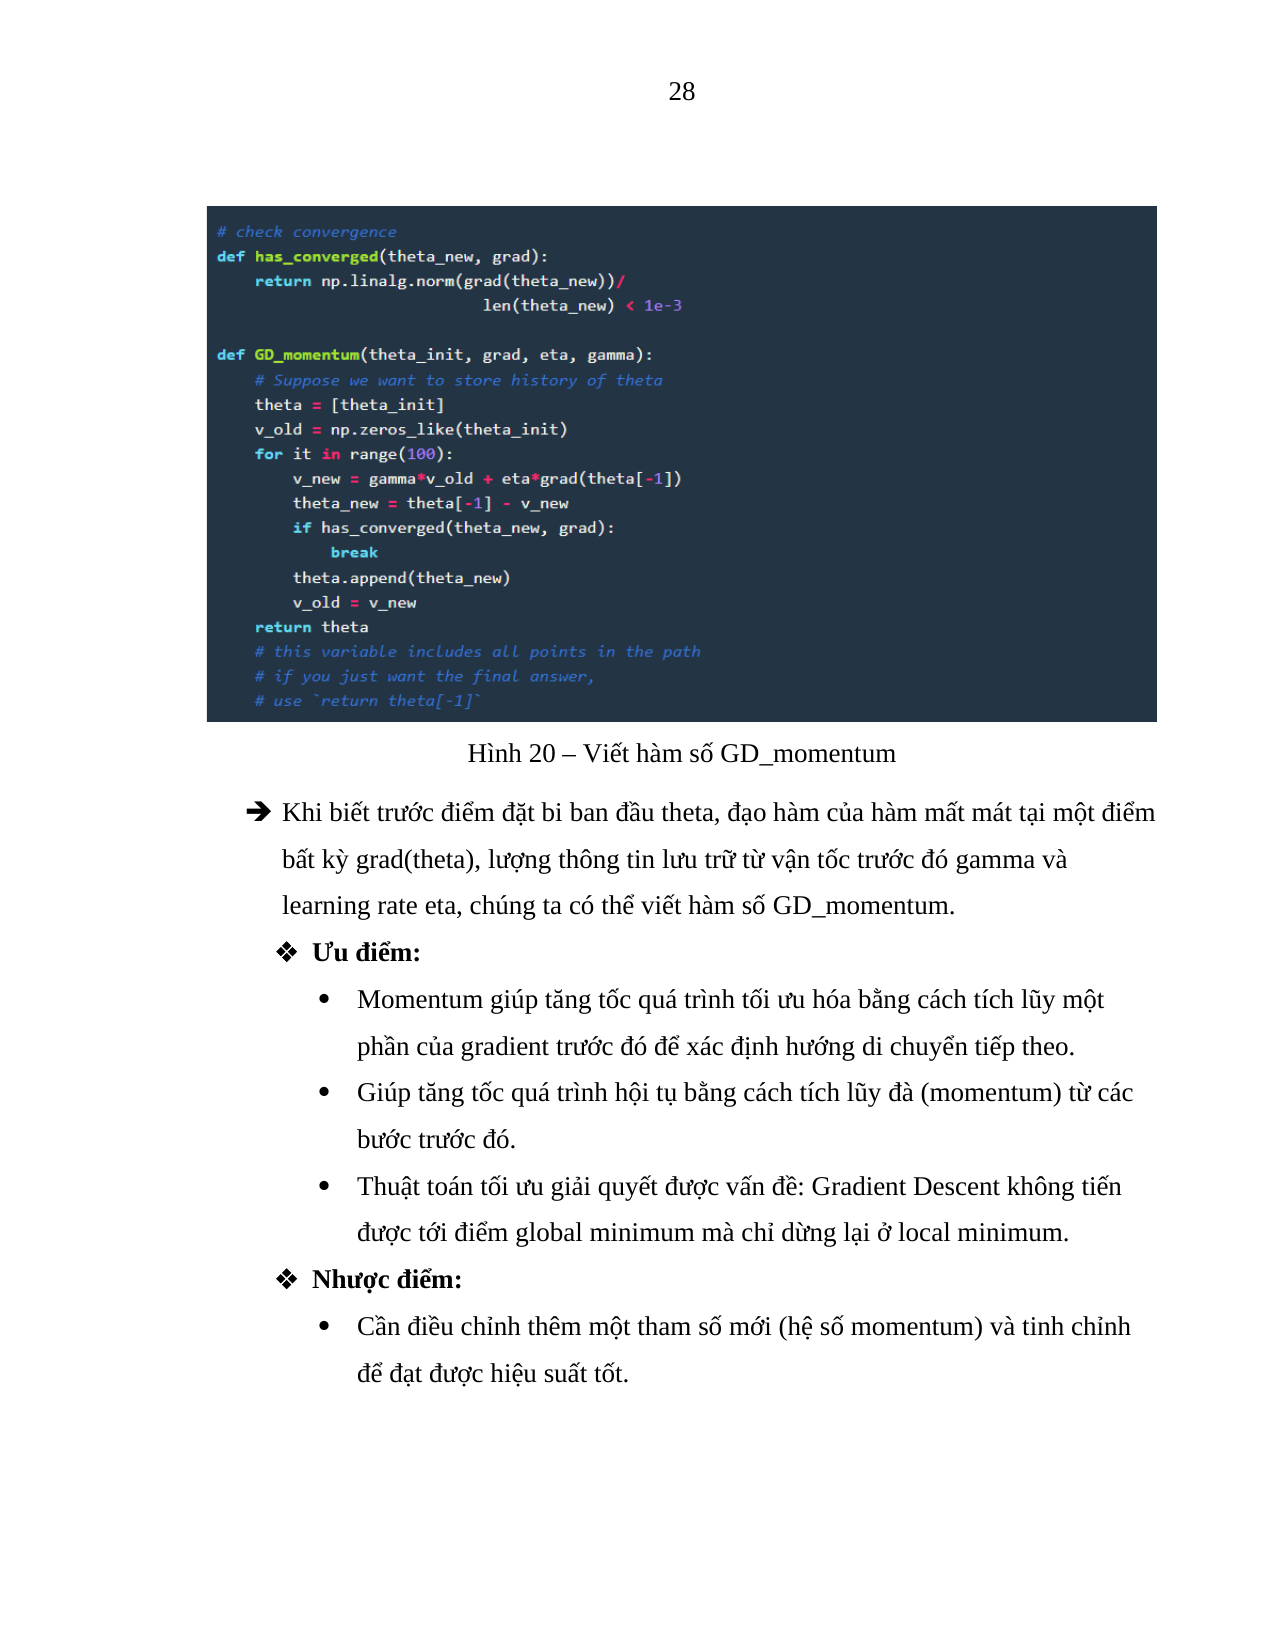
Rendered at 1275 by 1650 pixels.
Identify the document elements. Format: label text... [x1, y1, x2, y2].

list Khi biết trước điểm đặt bi ban đầu theta, đạo hàm của hàm mất mát tại một điểm bất kỳ grad(theta), lượng thông tin lưu trữ từ vận tốc trước đó gamma và learning rate eta, chúng ta có thể viết hàm số GD_momentum. [244, 796, 1157, 921]
picture [206, 206, 1157, 722]
list Cần điều chỉnh thêm một tham số mới (hệ số momentum) và tinh chỉnh để đạt được hiệu suất tốt. [319, 1310, 1157, 1388]
list Nhược điểm: [274, 1263, 1157, 1294]
list Momentum giúp tăng tốc quá trình tối ưu hóa bằng cách tích lũy một phần của gradient trước đó để xác định hướng di chuyển tiếp theo. [319, 983, 1157, 1061]
list Ưu điểm: [274, 936, 1157, 967]
list Giúp tăng tốc quá trình hội tụ bằng cách tích lũy đà (momentum) từ các bước trước đó. [319, 1076, 1157, 1154]
list Thuật toán tối ưu giải quyết được vấn đề: Gradient Descent không tiến được tới điểm global minimum mà chỉ dừng lại ở local minimum. [319, 1170, 1157, 1248]
